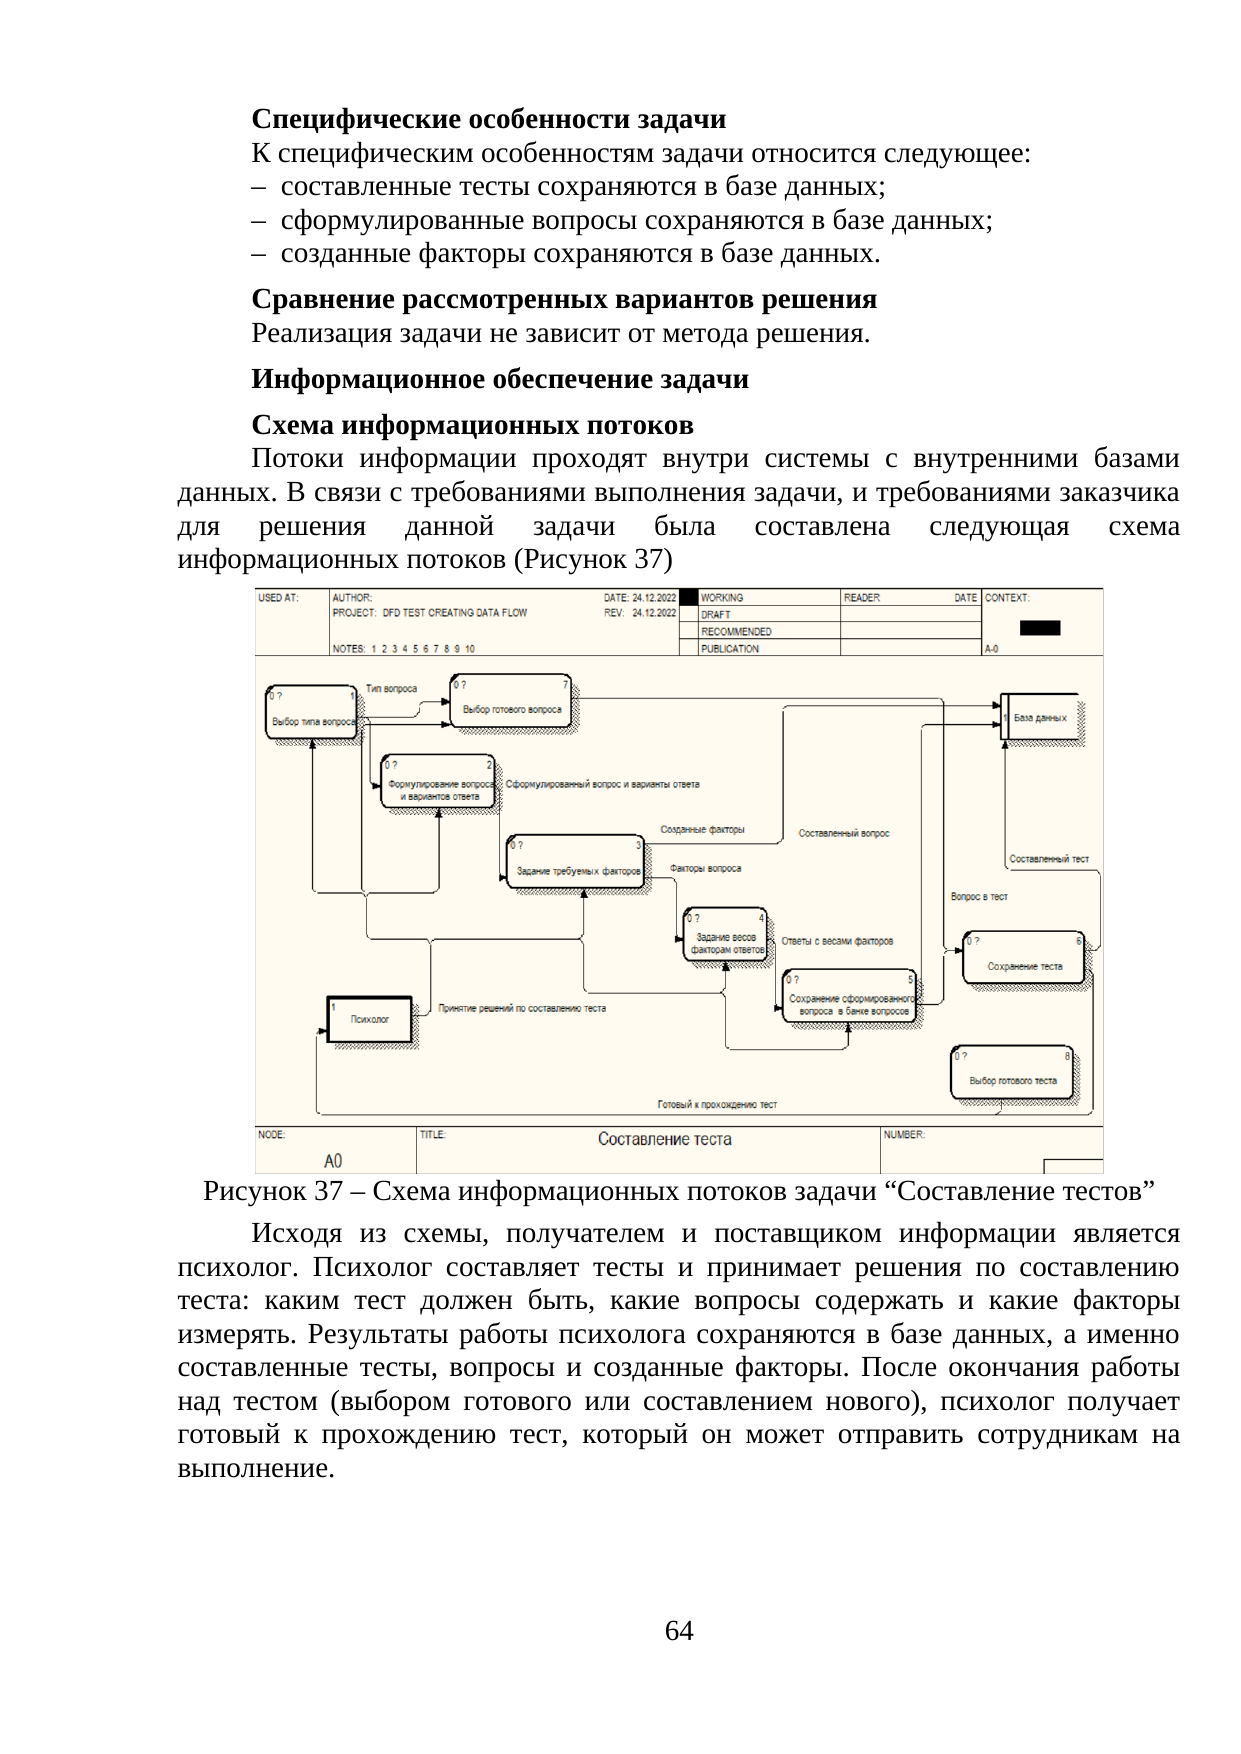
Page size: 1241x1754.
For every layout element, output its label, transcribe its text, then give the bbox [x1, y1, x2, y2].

text Исходя из схемы, получателем и поставщиком информации является психолог. Психолог составляет тесты и принимает решения по составлению теста: каким тест должен быть, какие вопросы содержать и какие факторы измерять. Результаты работы психолога сохраняются в базе данных, а именно составленные тесты, вопросы и созданные факторы. После окончания работы над тестом (выбором готового или составлением нового), психолог получает готовый к прохождению тест, который он может отправить сотрудникам на выполнение. [177, 1215, 1181, 1484]
picture [255, 587, 1104, 1174]
text Потоки информации проходят внутри системы с внутренними базами данных. В связи с требованиями выполнения задачи, и требованиями заказчика для решения данной задачи была составлена следующая схема информационных потоков (Рисунок 37) [177, 441, 1181, 575]
text К специфическим особенностям задачи относится следующее: [177, 135, 1181, 168]
text Схема информационных потоков [177, 407, 1181, 441]
list сформулированные вопросы сохраняются в базе данных; [177, 202, 1181, 235]
text Реализация задачи не зависит от метода решения. [177, 315, 1181, 348]
text Рисунок 37 – Схема информационных потоков задачи “Составление тестов” [177, 1173, 1181, 1207]
list составленные тесты сохраняются в базе данных; [177, 168, 1181, 202]
list созданные факторы сохраняются в базе данных. [177, 235, 1181, 269]
text Специфические особенности задачи [177, 101, 1181, 135]
text Информационное обеспечение задачи [177, 361, 1181, 394]
text Сравнение рассмотренных вариантов решения [177, 281, 1181, 315]
